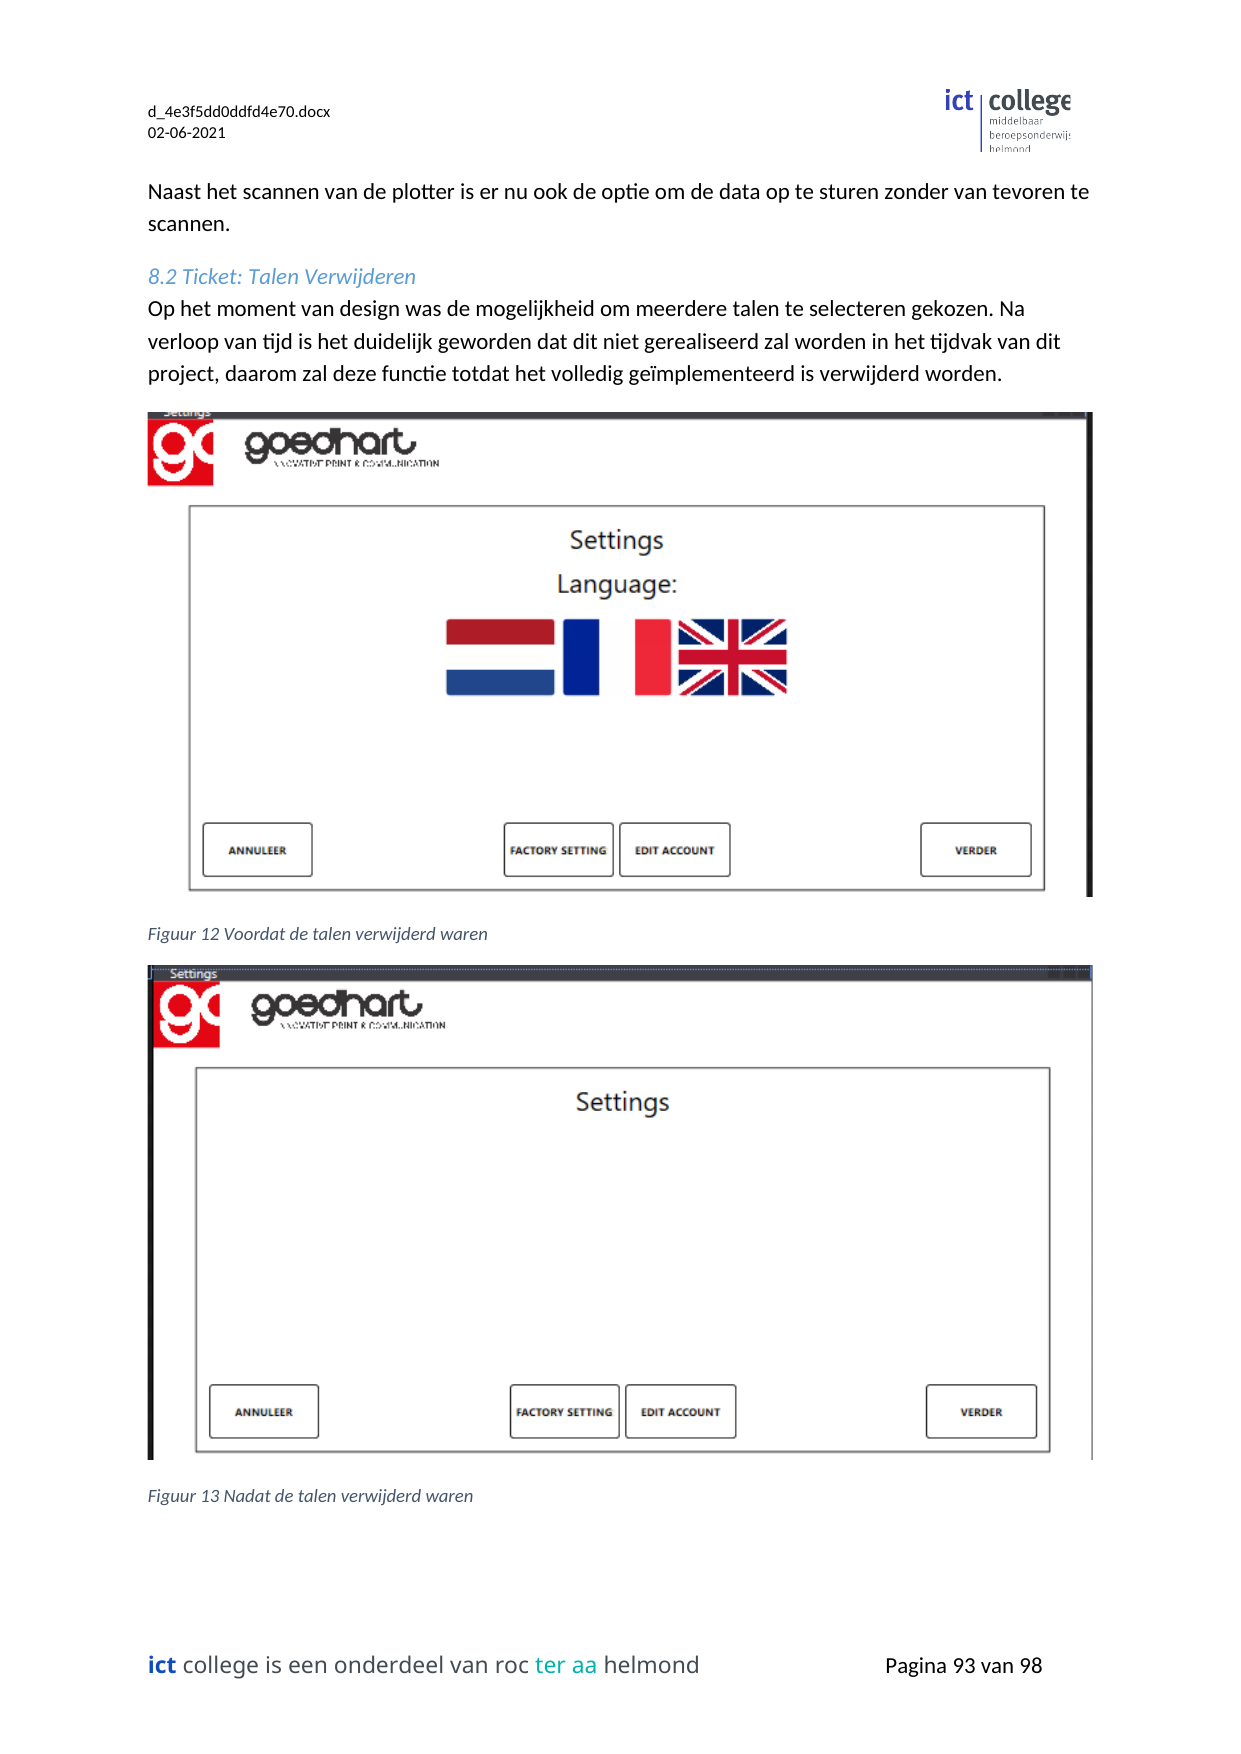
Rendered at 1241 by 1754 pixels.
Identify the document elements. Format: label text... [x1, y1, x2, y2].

text Op het moment van design was de mogelijkheid om meerdere talen te selecteren gekozen. Na verloop van tijd is het duidelijk geworden dat dit niet gerealiseerd zal worden in het tijdvak van dit project, daarom zal deze functie totdat het volledig geïmplementeerd is verwijderd worden. [148, 294, 1093, 387]
text Naast het scannen van de plotter is er nu ook de optie om de data op te sturen zonder van tevoren te scannen. [148, 177, 1093, 237]
picture [147, 412, 1093, 897]
picture [147, 965, 1093, 1460]
subtitle 8.2 Ticket: Talen Verwijderen [148, 262, 1093, 290]
picture [945, 89, 1071, 152]
